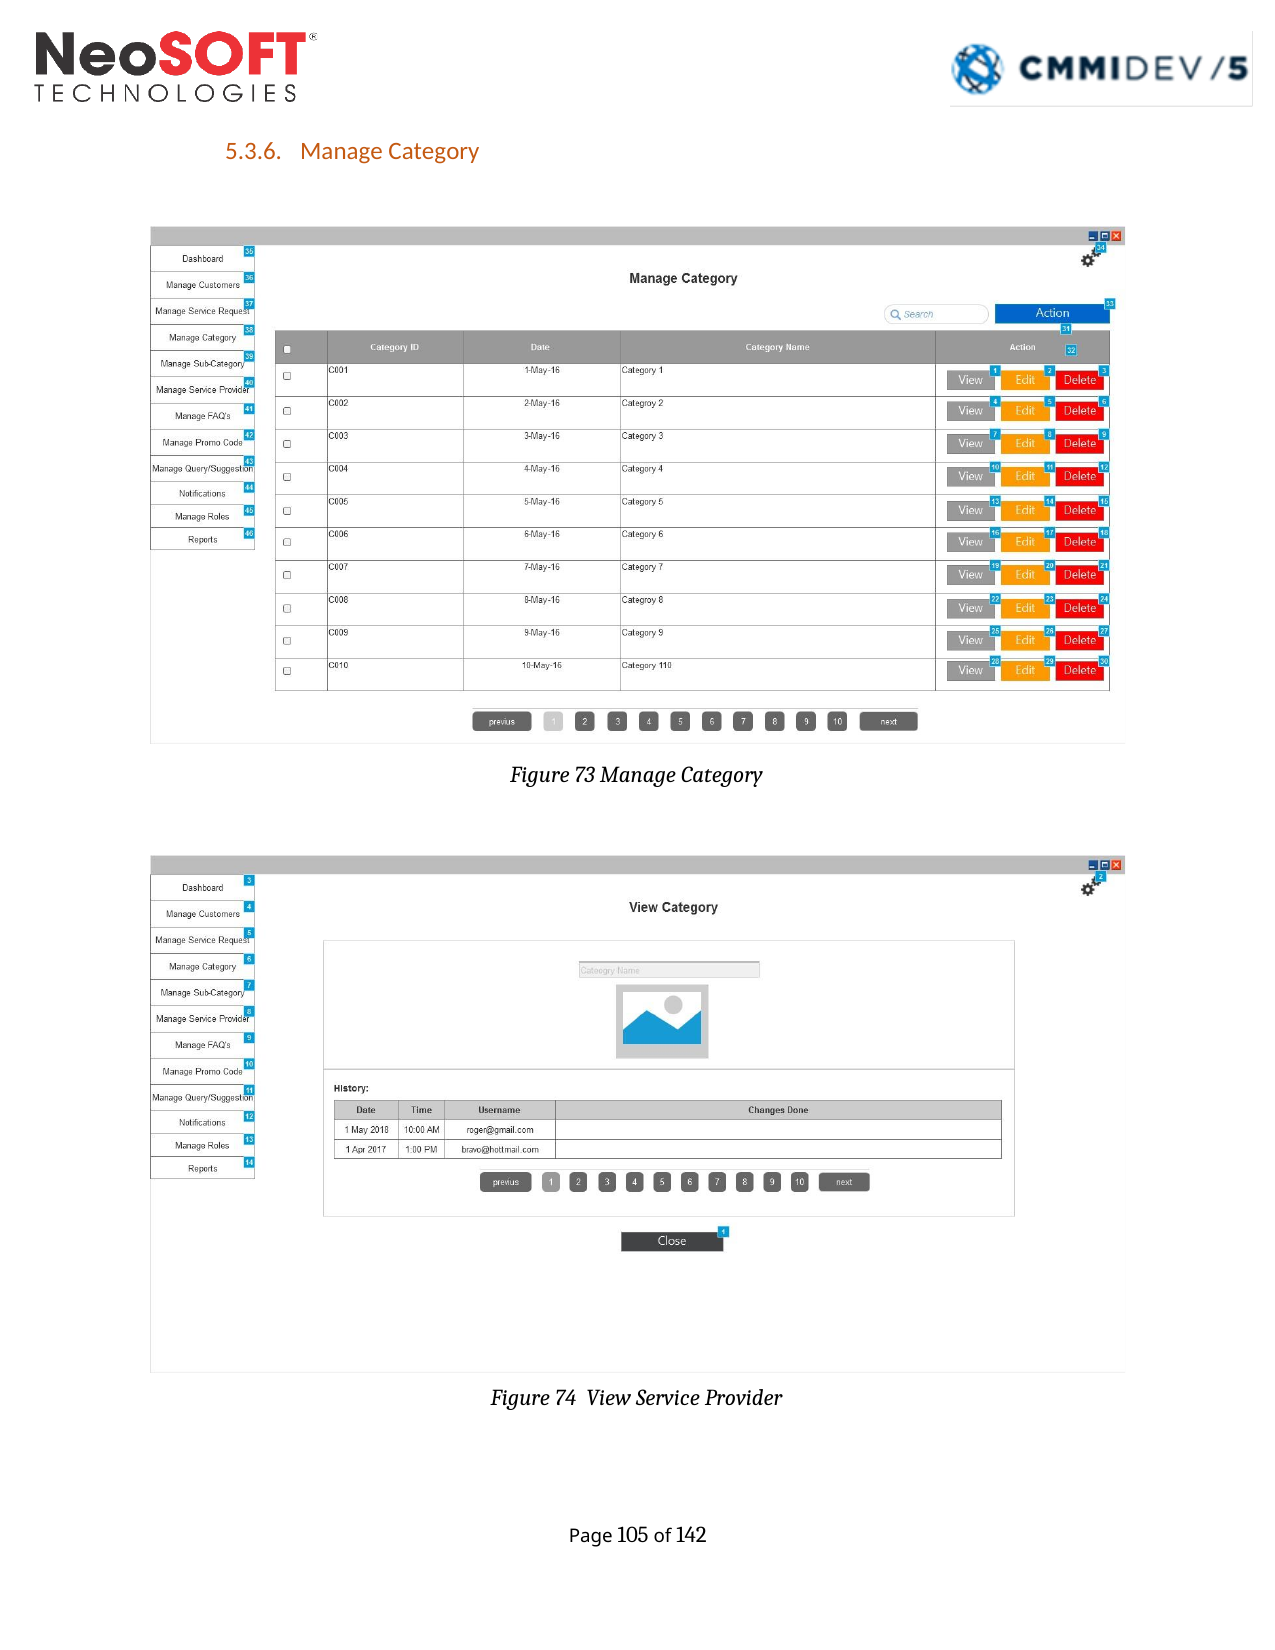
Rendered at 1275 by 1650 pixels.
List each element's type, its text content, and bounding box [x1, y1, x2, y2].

text Figure 74 View Service Provider [150, 1385, 1125, 1411]
subtitle Manage Category [225, 135, 1125, 166]
picture [150, 855, 1125, 1373]
picture [950, 31, 1254, 108]
picture [150, 226, 1125, 744]
picture [34, 31, 318, 102]
text Figure 73 Manage Category [150, 762, 1125, 788]
